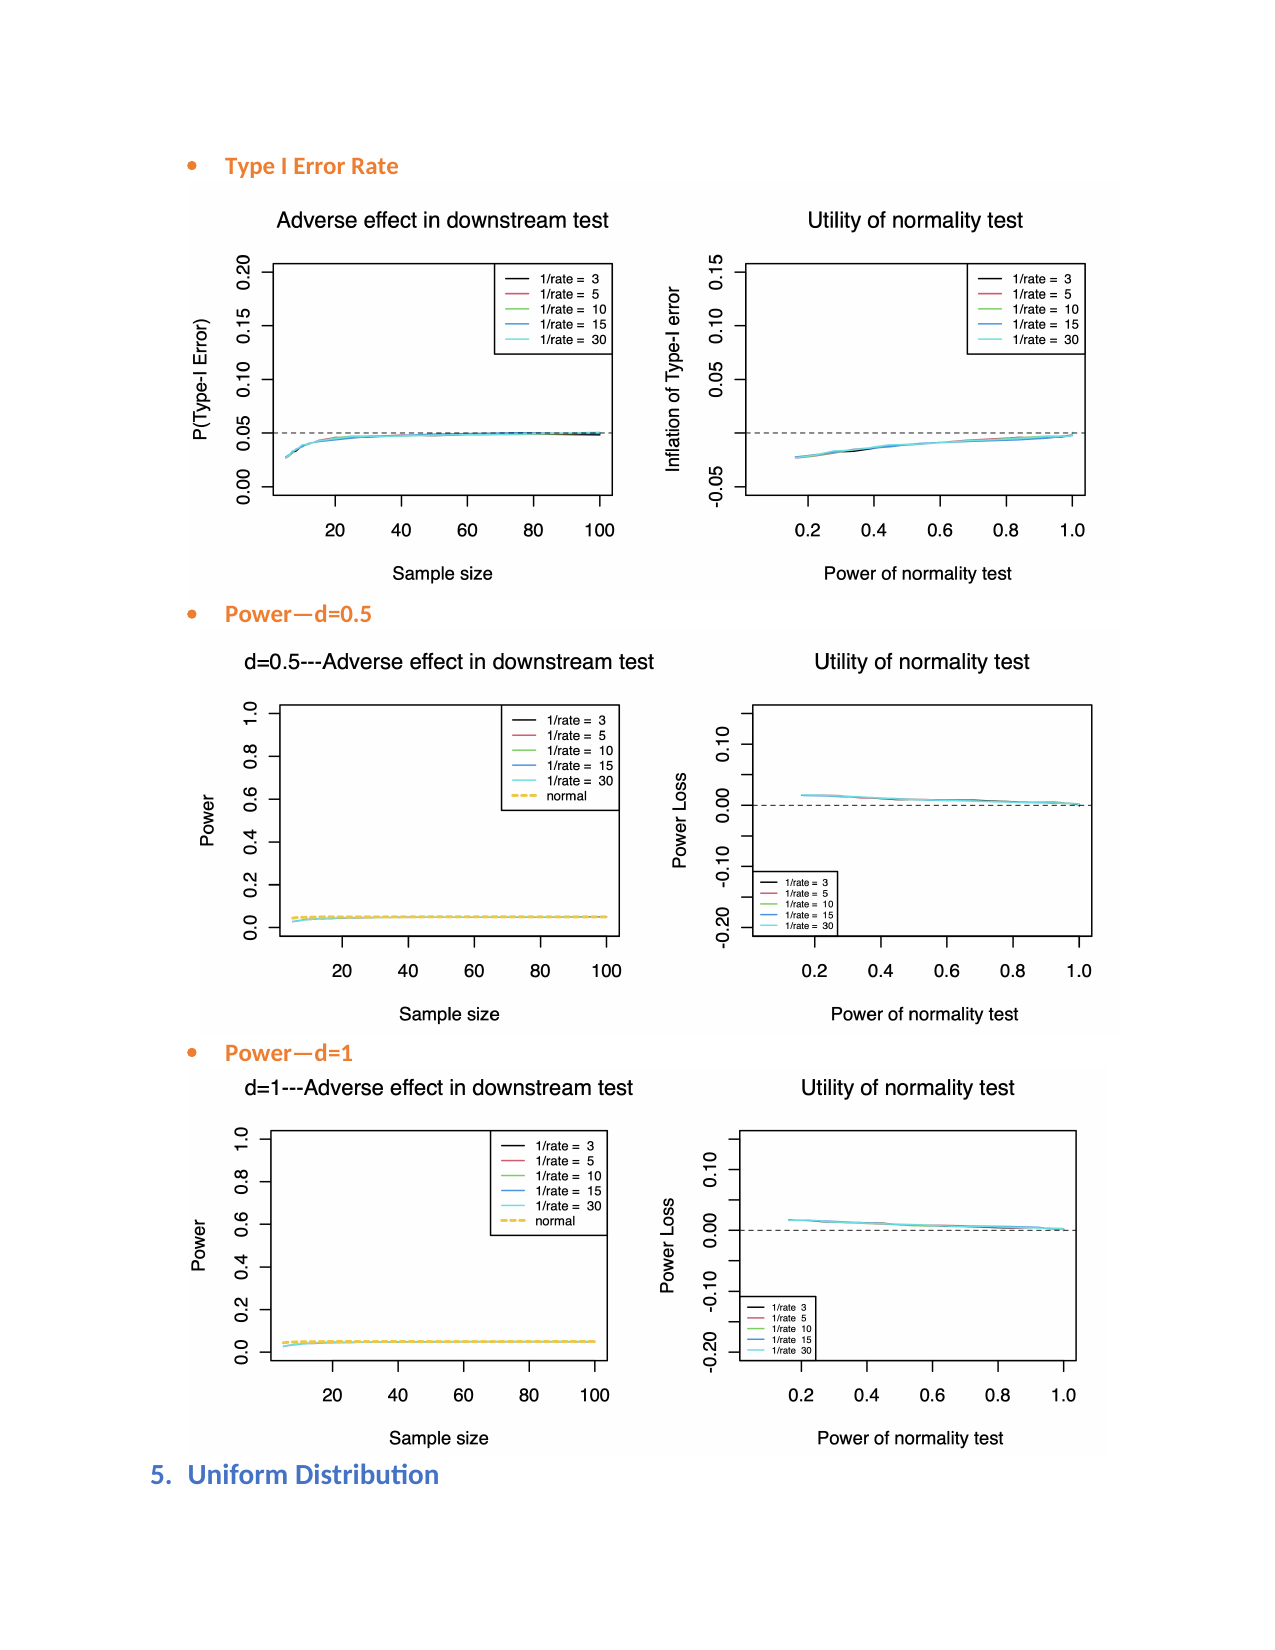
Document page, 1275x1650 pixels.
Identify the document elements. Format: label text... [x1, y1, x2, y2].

picture [198, 629, 1119, 1037]
list Uniform Distribution [150, 1456, 1125, 1492]
list Power—d=1 [187, 1037, 1125, 1067]
list Power—d=0.5 [187, 599, 1125, 629]
picture [187, 1067, 1108, 1457]
picture [187, 180, 1120, 599]
list Type I Error Rate [187, 150, 1125, 181]
